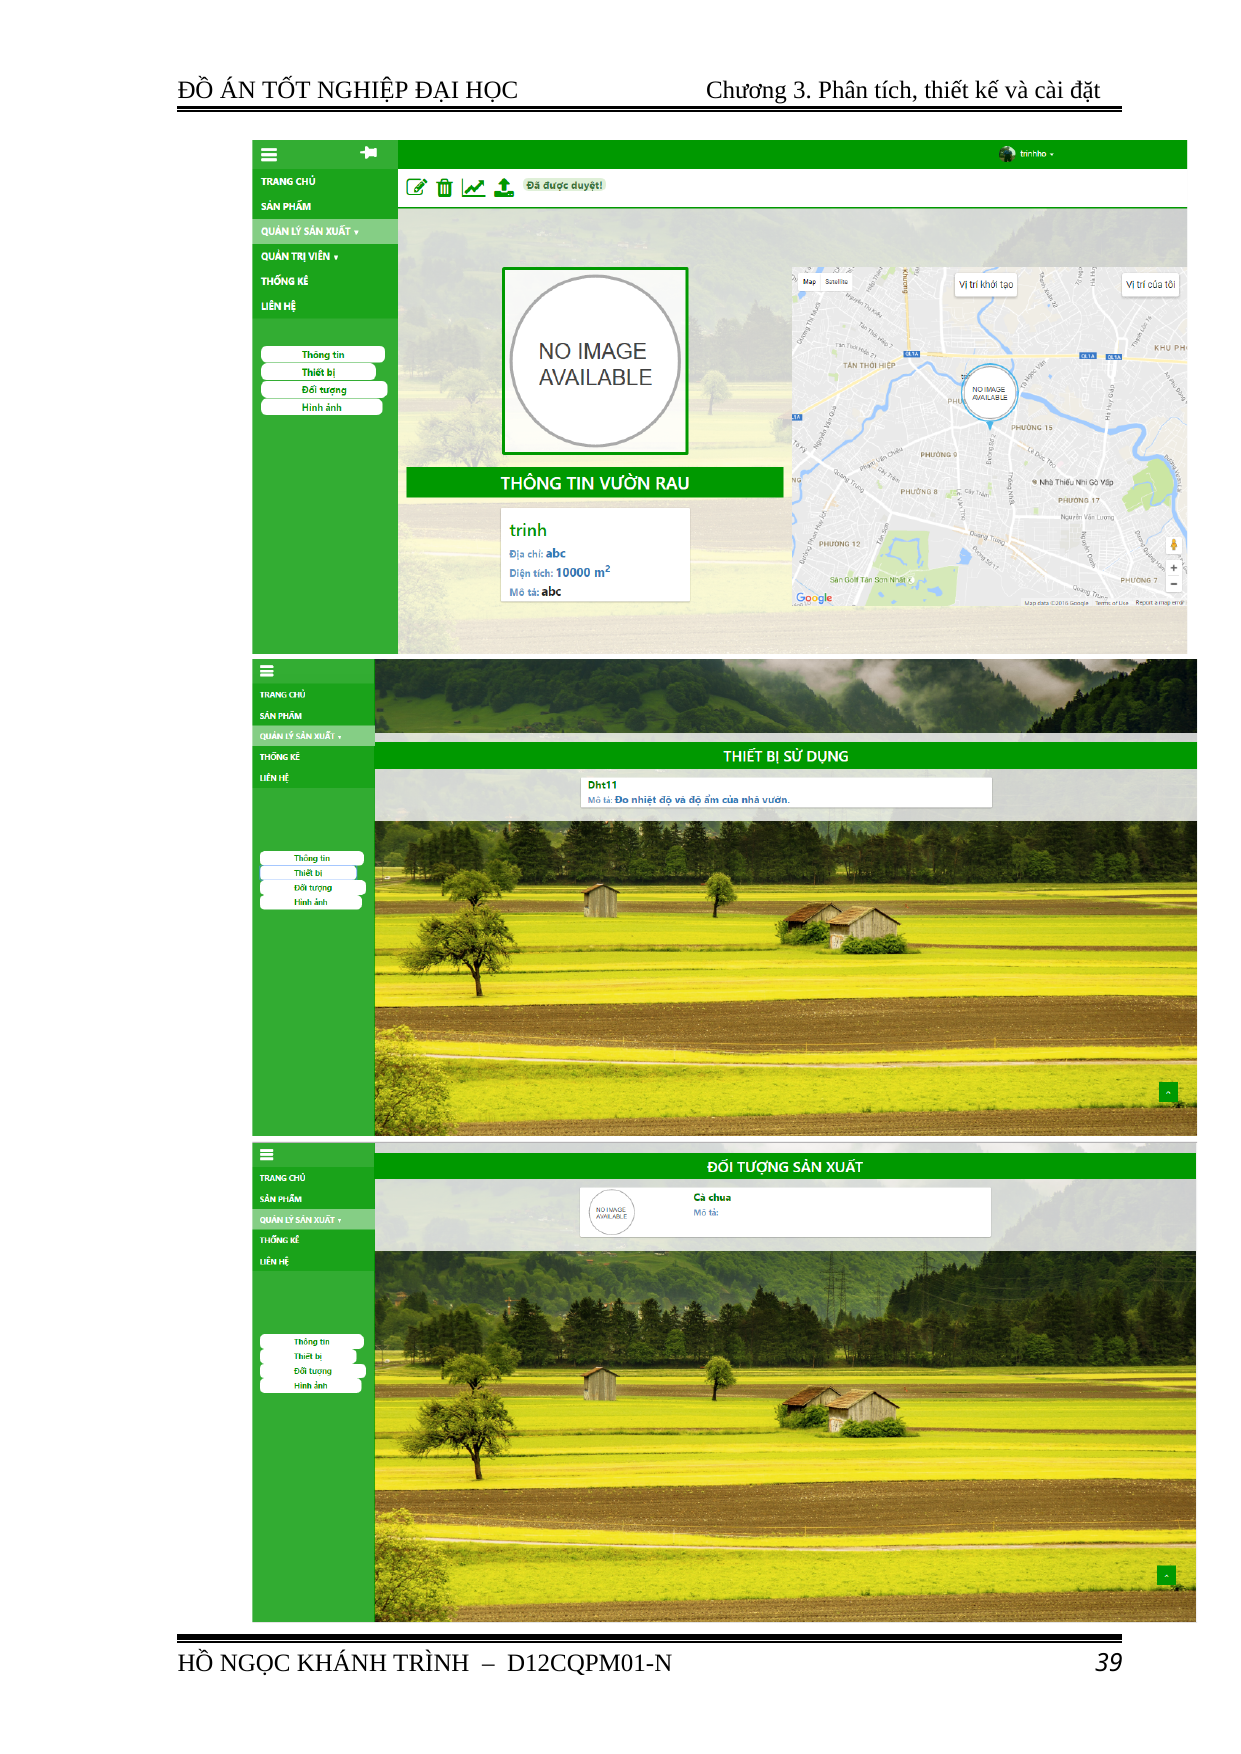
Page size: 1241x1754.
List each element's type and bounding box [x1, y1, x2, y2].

picture [252, 659, 1198, 1136]
picture [252, 1141, 1198, 1623]
picture [252, 140, 1188, 654]
